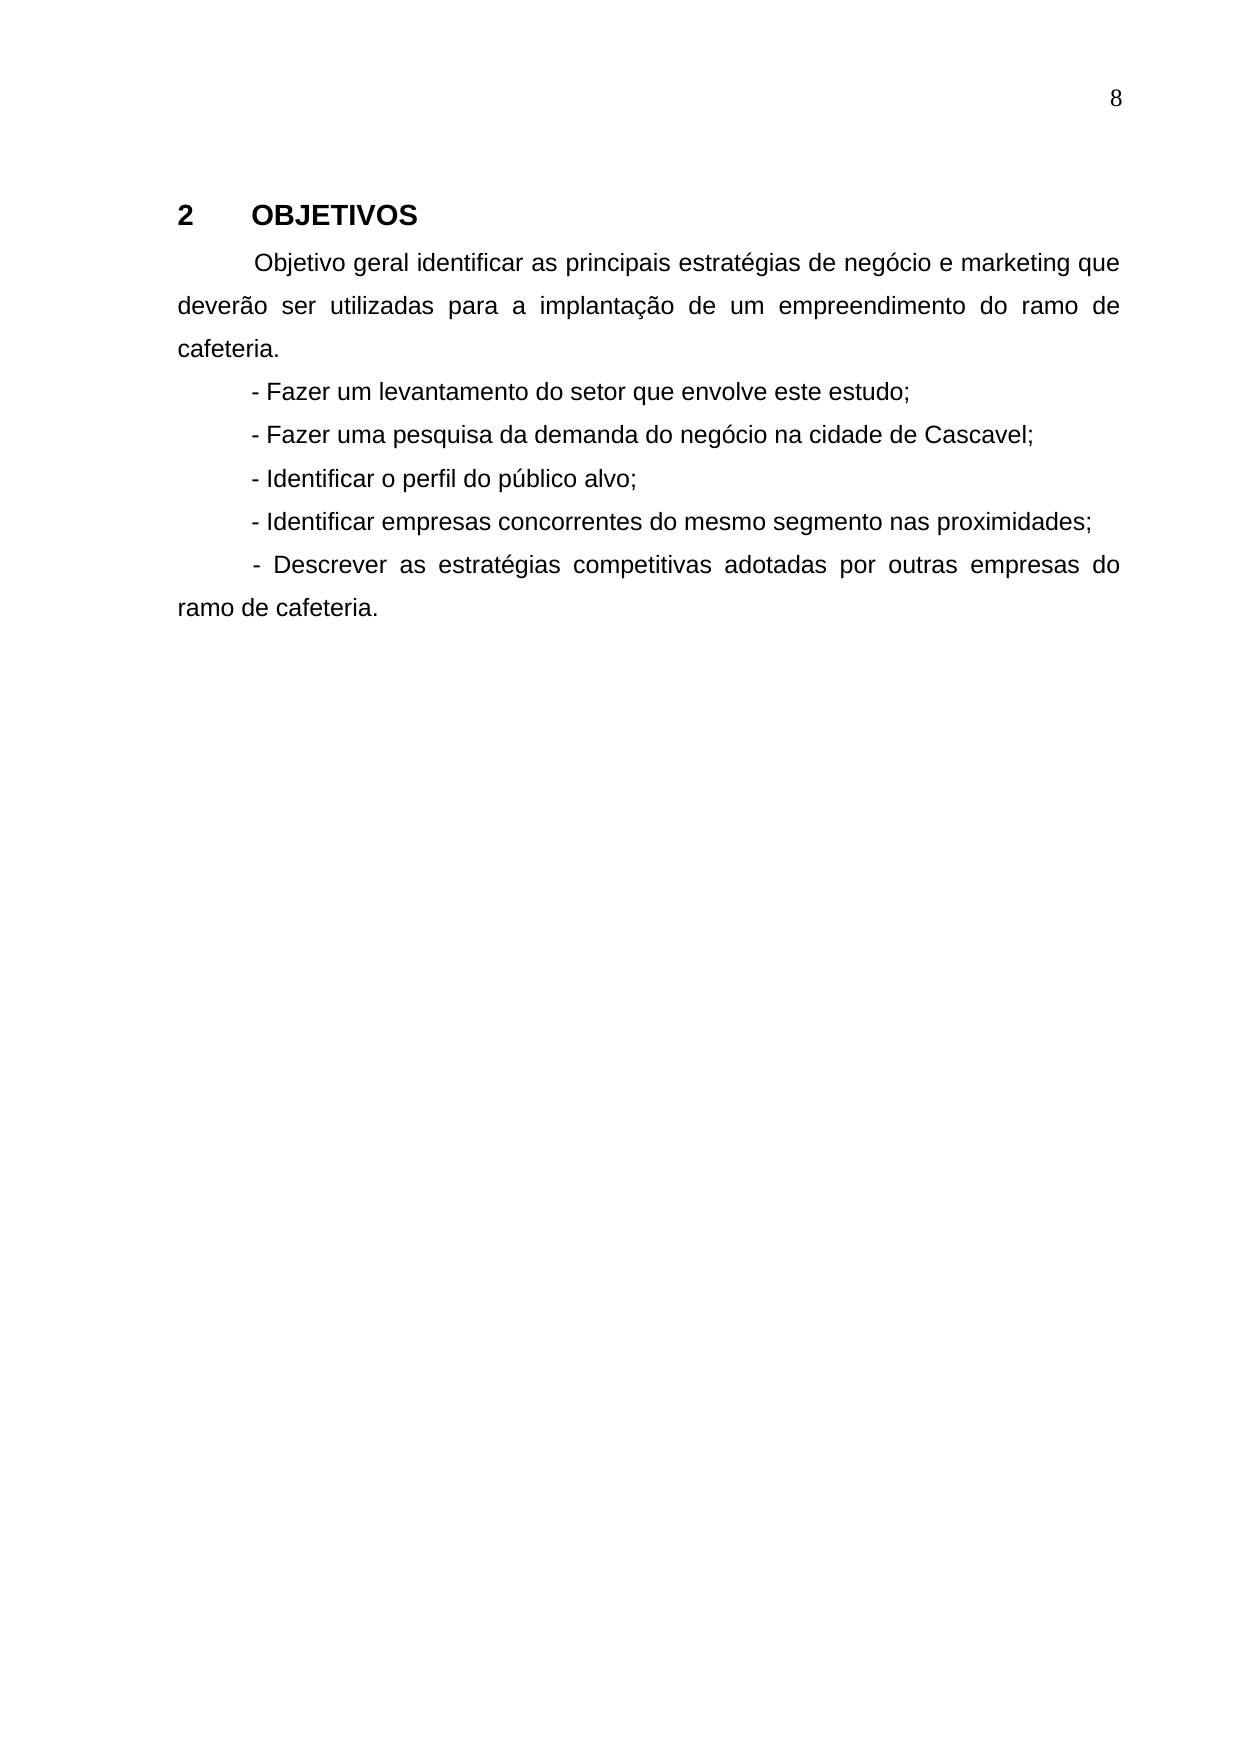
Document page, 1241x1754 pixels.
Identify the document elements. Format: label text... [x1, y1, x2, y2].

subtitle 2 OBJETIVOS [177, 198, 1122, 231]
text - Identificar empresas concorrentes do mesmo segmento nas proximidades; [177, 507, 1122, 535]
text - Fazer um levantamento do setor que envolve este estudo; [177, 377, 1122, 406]
text Objetivo geral identificar as principais estratégias de negócio e marketing que deverão ser utilizadas para a implantação de um empreendimento do ramo de cafeteria. [177, 248, 1122, 363]
text - Descrever as estratégias competitivas adotadas por outras empresas do ramo de cafeteria. [177, 550, 1122, 622]
text - Identificar o perfil do público alvo; [177, 463, 1122, 492]
text - Fazer uma pesquisa da demanda do negócio na cidade de Cascavel; [177, 420, 1122, 449]
